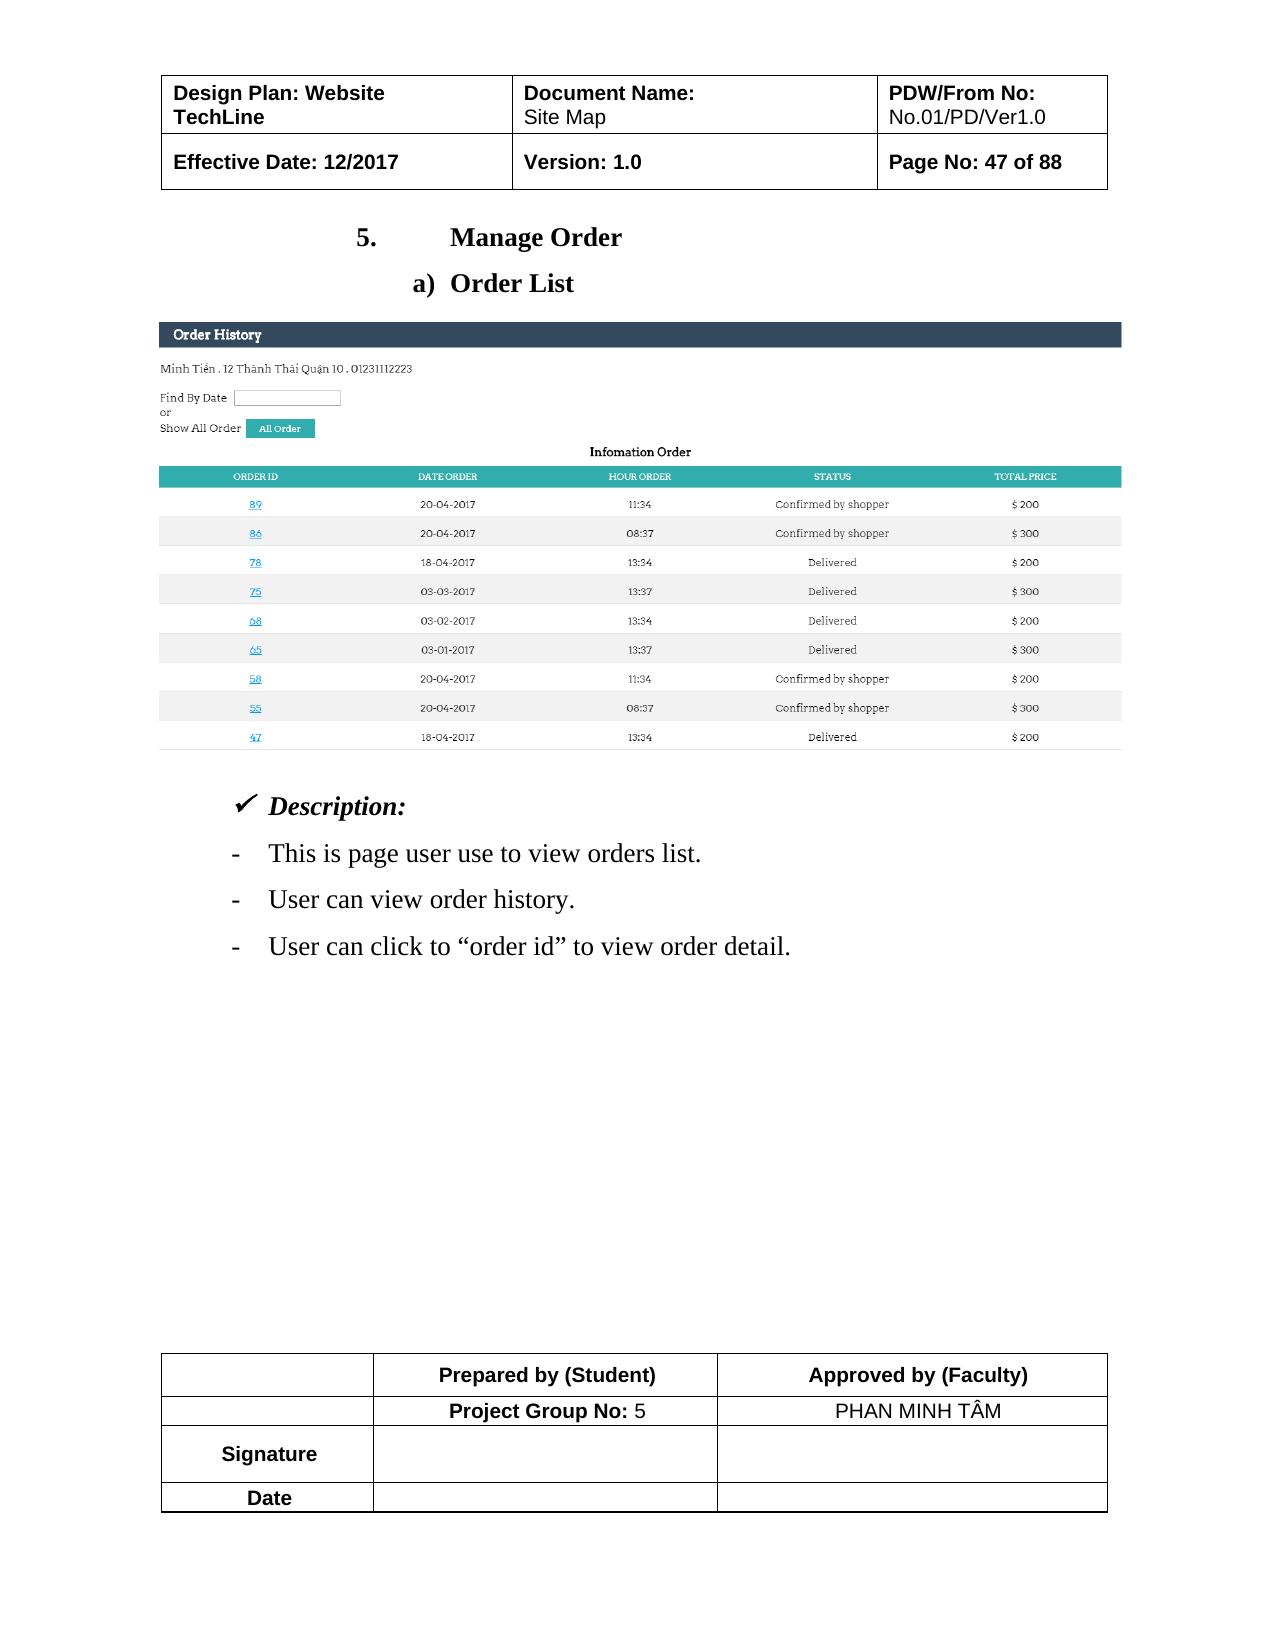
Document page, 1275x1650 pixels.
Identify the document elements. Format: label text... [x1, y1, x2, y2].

list User can click to “order id” to view order detail. [231, 930, 1125, 961]
list Order List [412, 268, 1125, 299]
picture [150, 314, 1125, 750]
list Description: [231, 790, 1125, 821]
list This is page user use to view orders list. [231, 837, 1125, 868]
list User can view order history. [231, 883, 1125, 914]
list Manage Order [356, 221, 1125, 252]
